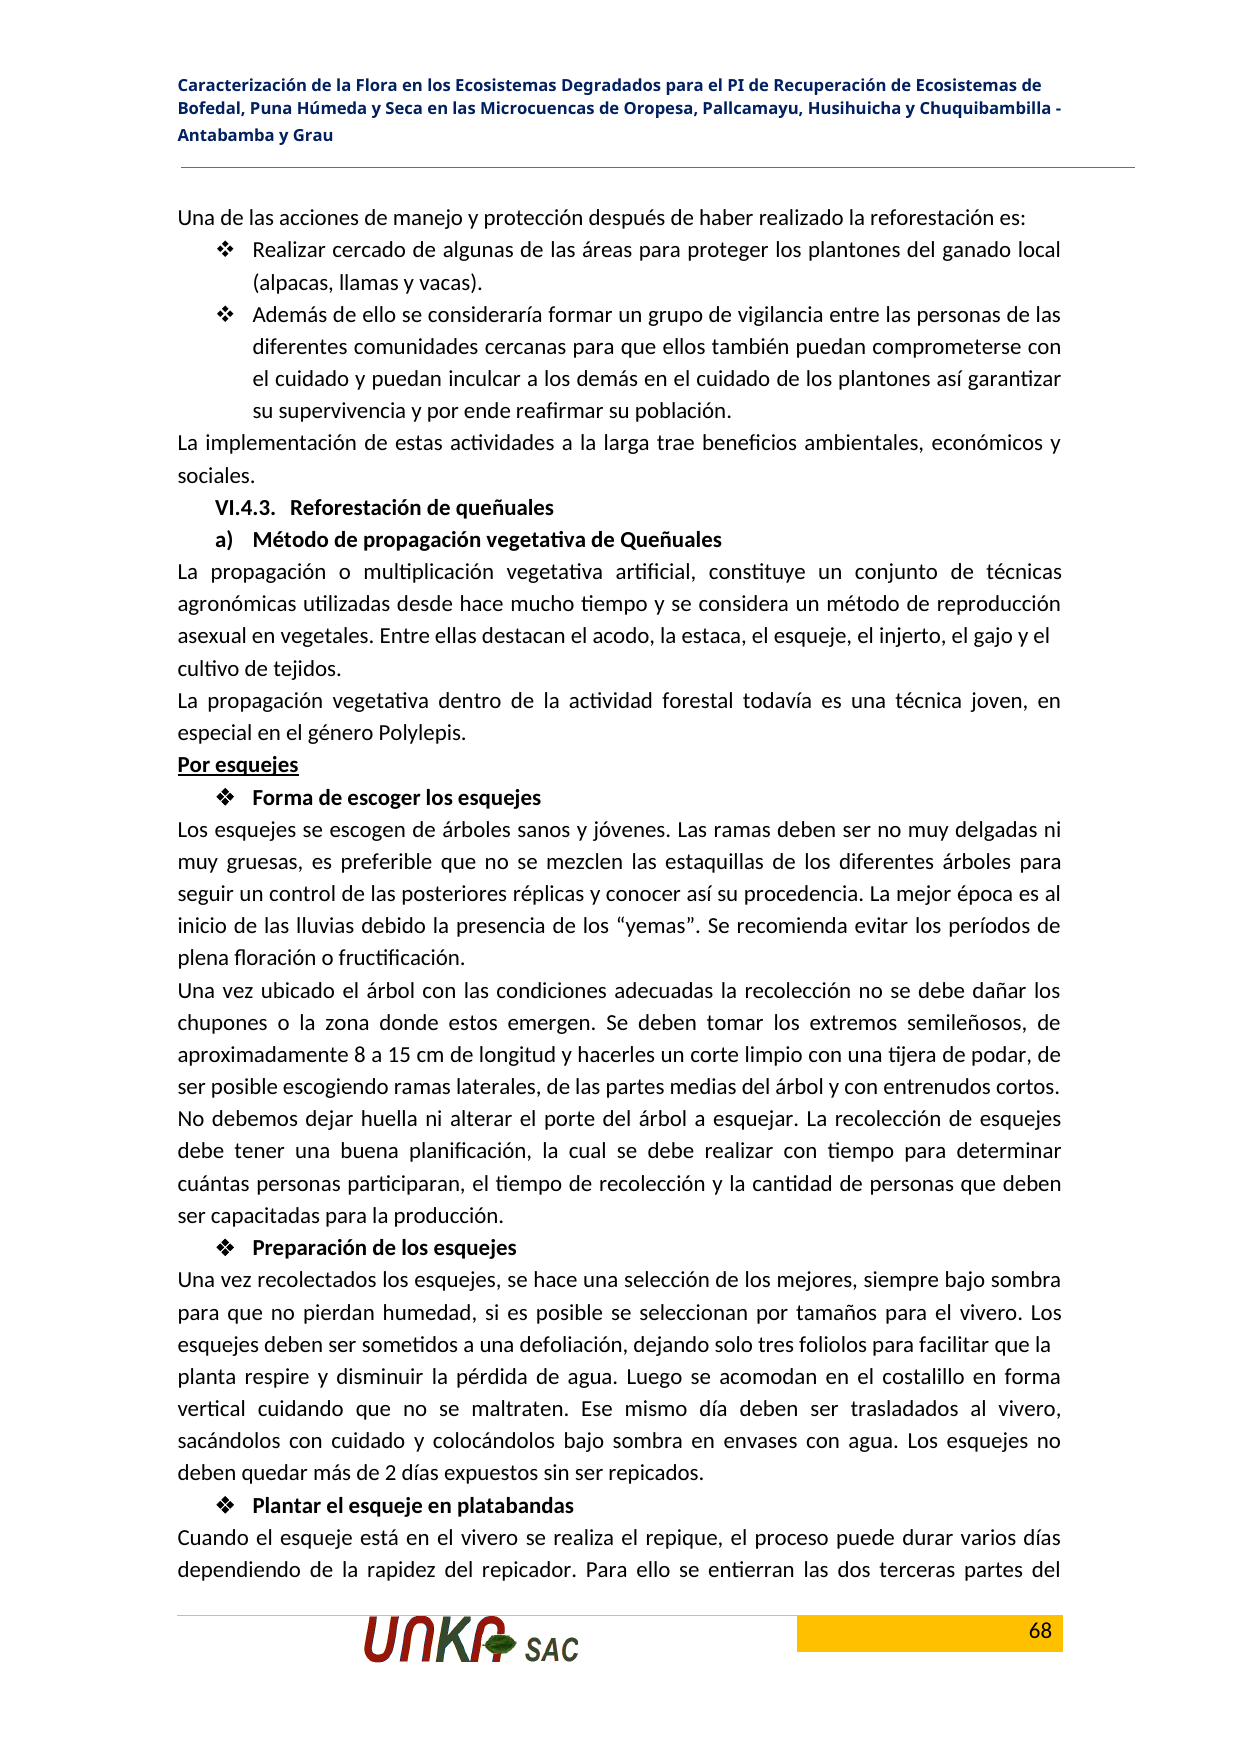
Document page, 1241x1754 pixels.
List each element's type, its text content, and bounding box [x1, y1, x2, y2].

text Los esquejes se escogen de árboles sanos y jóvenes. Las ramas deben ser no muy delgadas ni muy gruesas, es preferible que no se mezclen las estaquillas de los diferentes árboles para seguir un control de las posteriores réplicas y conocer así su procedencia. La mejor época es al inicio de las lluvias debido la presencia de los “yemas”. Se recomienda evitar los períodos de plena floración o fructificación. [177, 815, 1063, 972]
text planta respire y disminuir la pérdida de agua. Luego se acomodan en el costalillo en forma vertical cuidando que no se maltraten. Ese mismo día deben ser trasladados al vivero, sacándolos con cuidado y colocándolos bajo sombra en envases con agua. Los esquejes no deben quedar más de 2 días expuestos sin ser repicados. [177, 1362, 1063, 1487]
list Preparación de los esquejes [215, 1233, 1063, 1261]
text La propagación o multiplicación vegetativa artificial, constituye un conjunto de técnicas agronómicas utilizadas desde hace mucho tiempo y se considera un método de reproducción asexual en vegetales. Entre ellas destacan el acodo, la estaca, el esqueje, el injerto, el gajo y el [177, 557, 1063, 650]
list Realizar cercado de algunas de las áreas para proteger los plantones del ganado local (alpacas, llamas y vacas). [215, 235, 1063, 296]
text cultivo de tejidos. [177, 654, 1063, 682]
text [177, 1523, 1063, 1583]
text La propagación vegetativa dentro de la actividad forestal todavía es una técnica joven, en especial en el género Polylepis. [177, 686, 1063, 746]
list Además de ello se consideraría formar un grupo de vigilancia entre las personas de las diferentes comunidades cercanas para que ellos también puedan comprometerse con el cuidado y puedan inculcar a los demás en el cuidado de los plantones así garantizar su supervivencia y por ende reafirmar su población. [215, 300, 1063, 424]
text Una vez recolectados los esquejes, se hace una selección de los mejores, siempre bajo sombra para que no pierdan humedad, si es posible se seleccionan por tamaños para el vivero. Los esquejes deben ser sometidos a una defoliación, dejando solo tres foliolos para facilitar que la [177, 1265, 1063, 1358]
text Una de las acciones de manejo y protección después de haber realizado la reforestación es: [177, 203, 1063, 231]
list Método de propagación vegetativa de Queñuales [215, 525, 1063, 553]
picture [363, 1616, 579, 1663]
list Plantar el esqueje en platabandas [215, 1491, 1063, 1519]
text Por esquejes [177, 750, 1063, 778]
subtitle Reforestación de queñuales [215, 493, 1063, 521]
text Una vez ubicado el árbol con las condiciones adecuadas la recolección no se debe dañar los chupones o la zona donde estos emergen. Se deben tomar los extremos semileñosos, de aproximadamente 8 a 15 cm de longitud y hacerles un corte limpio con una tijera de podar, de ser posible escogiendo ramas laterales, de las partes medias del árbol y con entrenudos cortos. [177, 976, 1063, 1100]
text No debemos dejar huella ni alterar el porte del árbol a esquejar. La recolección de esquejes debe tener una buena planificación, la cual se debe realizar con tiempo para determinar cuántas personas participaran, el tiempo de recolección y la cantidad de personas que deben ser capacitadas para la producción. [177, 1104, 1063, 1229]
list Forma de escoger los esquejes [215, 783, 1063, 811]
text La implementación de estas actividades a la larga trae beneficios ambientales, económicos y sociales. [177, 428, 1063, 489]
